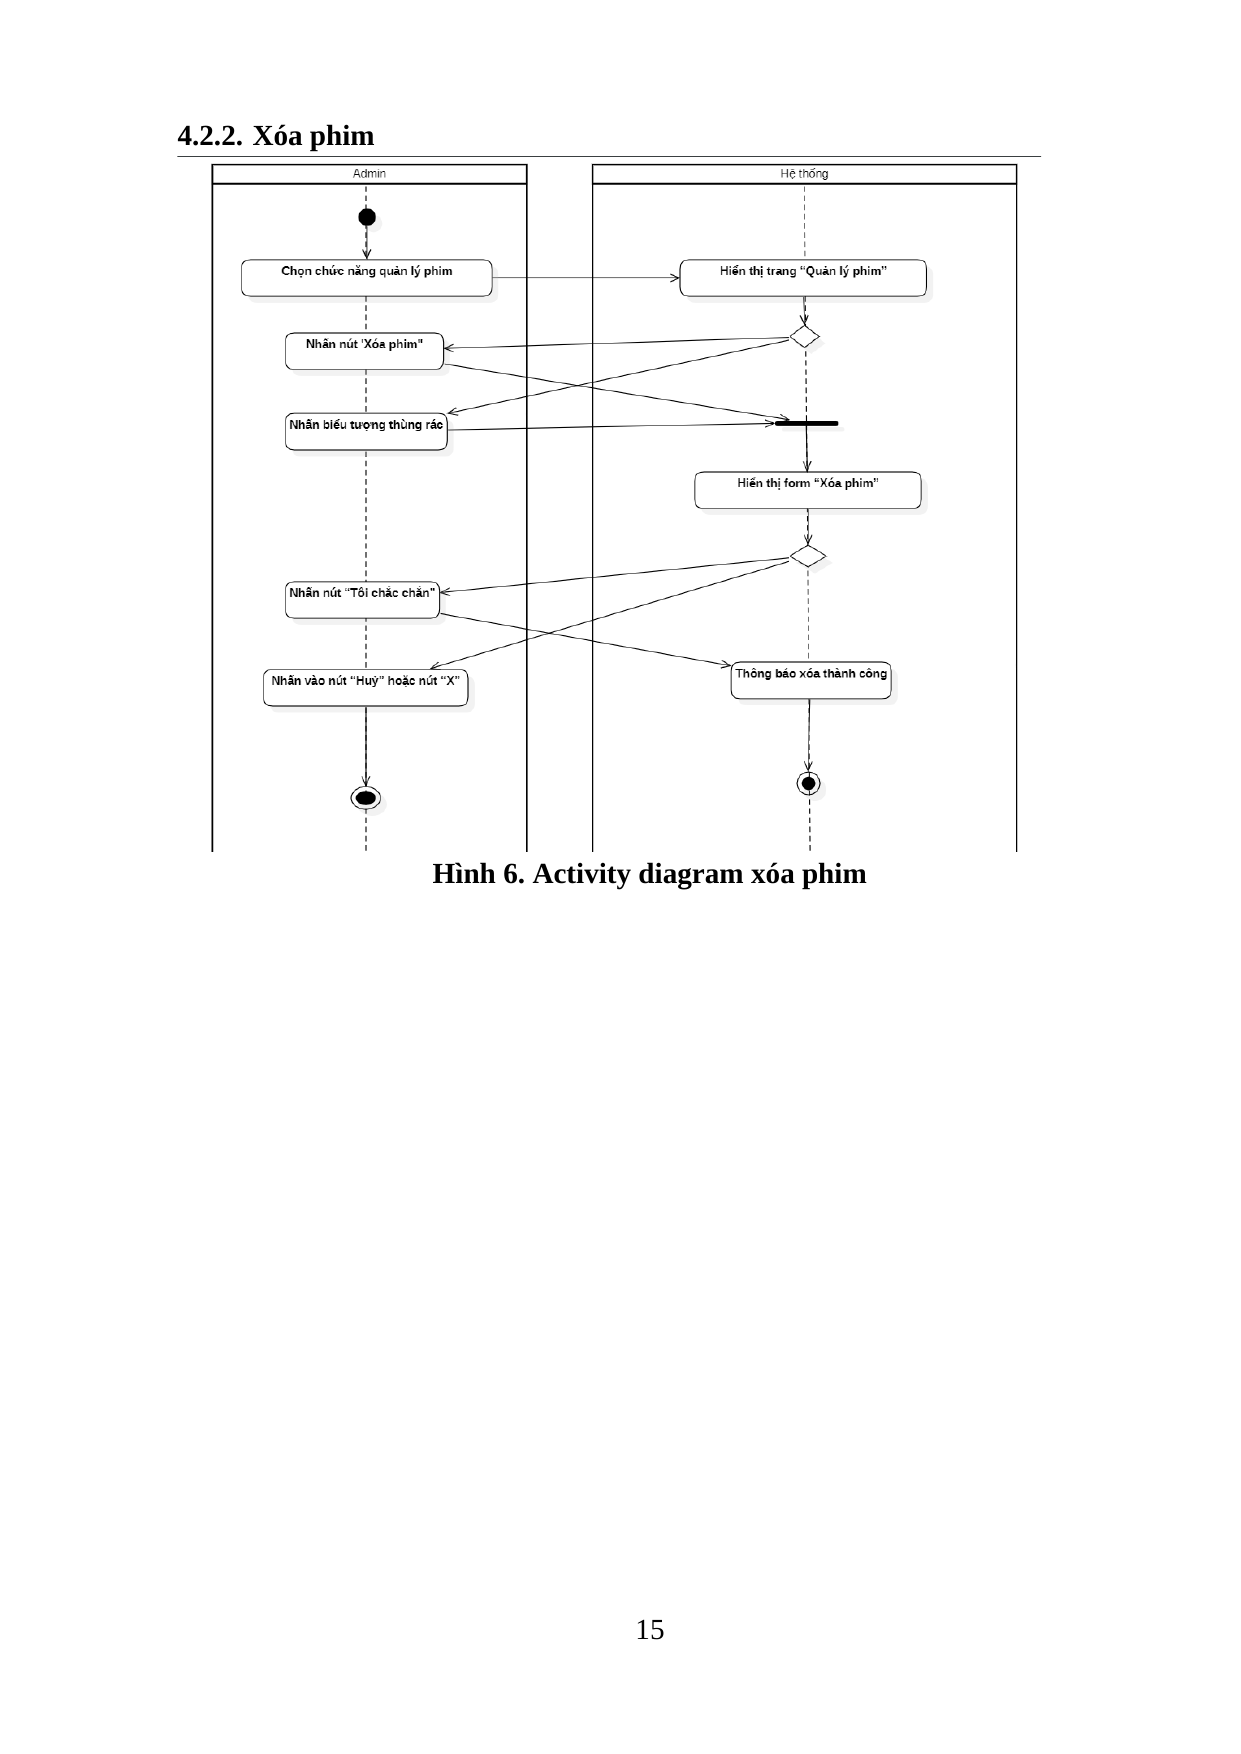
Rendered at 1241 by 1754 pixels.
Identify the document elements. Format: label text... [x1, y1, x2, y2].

picture [177, 156, 1042, 852]
subtitle Xóa phim [177, 118, 1122, 152]
text Hình 6. Activity diagram xóa phim [177, 856, 1122, 890]
